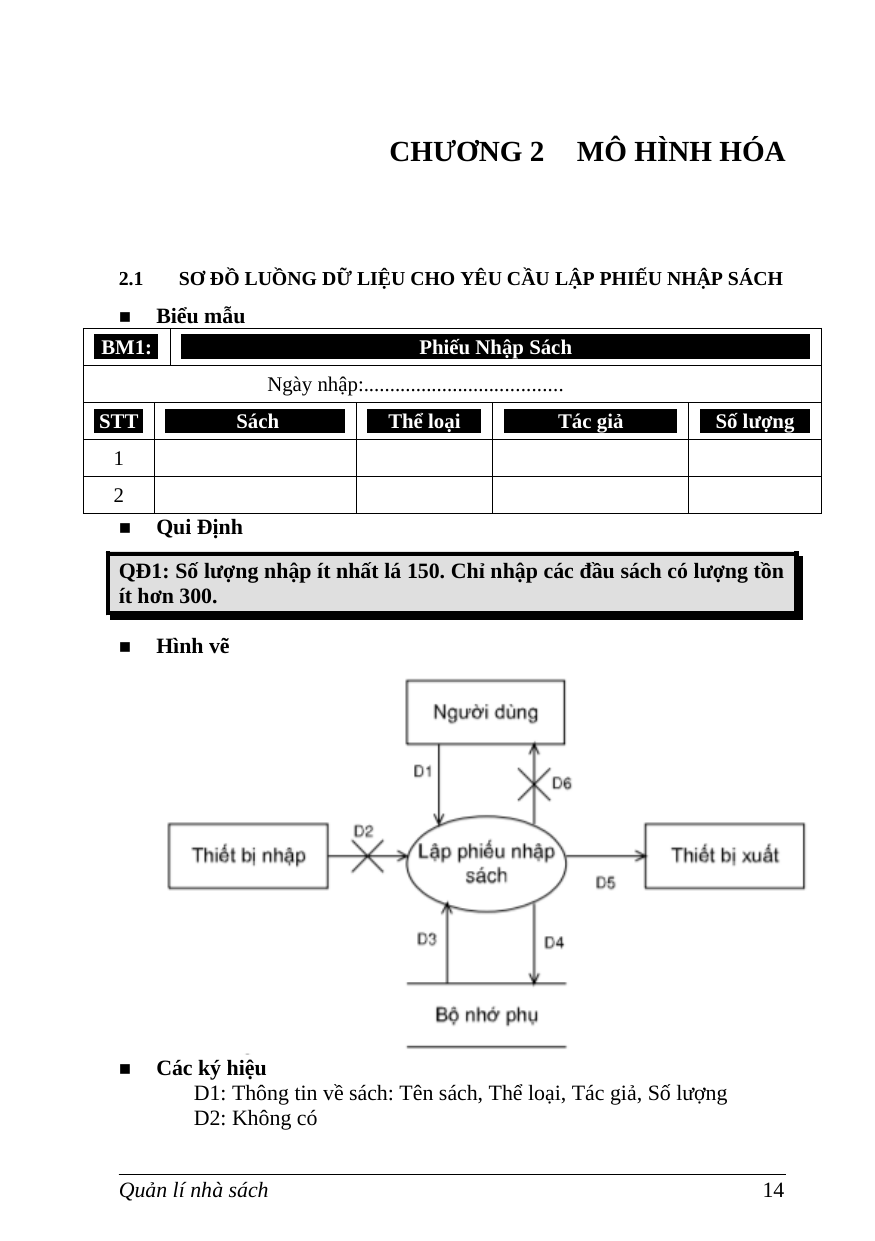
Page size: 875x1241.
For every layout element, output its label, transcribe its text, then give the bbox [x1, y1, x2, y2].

table_cell Số lượng [689, 403, 821, 439]
table_cell [493, 440, 688, 476]
table_cell Tác giả [493, 403, 688, 439]
picture [156, 657, 823, 1055]
table_header BM1: [84, 329, 170, 365]
list Qui Định [118, 514, 786, 539]
text D1: Thông tin về sách: Tên sách, Thể loại, Tác giả, Số lượng [193, 1080, 786, 1105]
table_cell 1 [84, 440, 154, 476]
subtitle SƠ ĐỒ LUỒNG DỮ LIỆU CHO YÊU CẦU LẬP PHIẾU NHẬP SÁCH [118, 267, 786, 290]
list Các ký hiệu [118, 1055, 786, 1080]
table_header Phiếu Nhập Sách [171, 329, 821, 365]
table_cell [155, 440, 356, 476]
text D2: Không có [193, 1105, 786, 1130]
table_cell [493, 477, 688, 513]
list Hình vẽ [118, 633, 786, 658]
table_cell [155, 477, 356, 513]
list Biểu mẫu [118, 303, 786, 328]
table_cell [357, 477, 492, 513]
table_cell Sách [155, 403, 356, 439]
table_cell [357, 440, 492, 476]
table_cell Thể loại [357, 403, 492, 439]
table_cell [689, 477, 821, 513]
table_cell Ngày nhập: [84, 366, 821, 402]
table_cell STT [84, 403, 154, 439]
table_cell 2 [84, 477, 154, 513]
text QĐ1: Số lượng nhập ít nhất lá 150. Chỉ nhập các đầu sách có lượng tồn ít hơn 300. [110, 556, 794, 611]
subtitle MÔ HÌNH HÓA [118, 134, 786, 167]
table_cell [689, 440, 821, 476]
